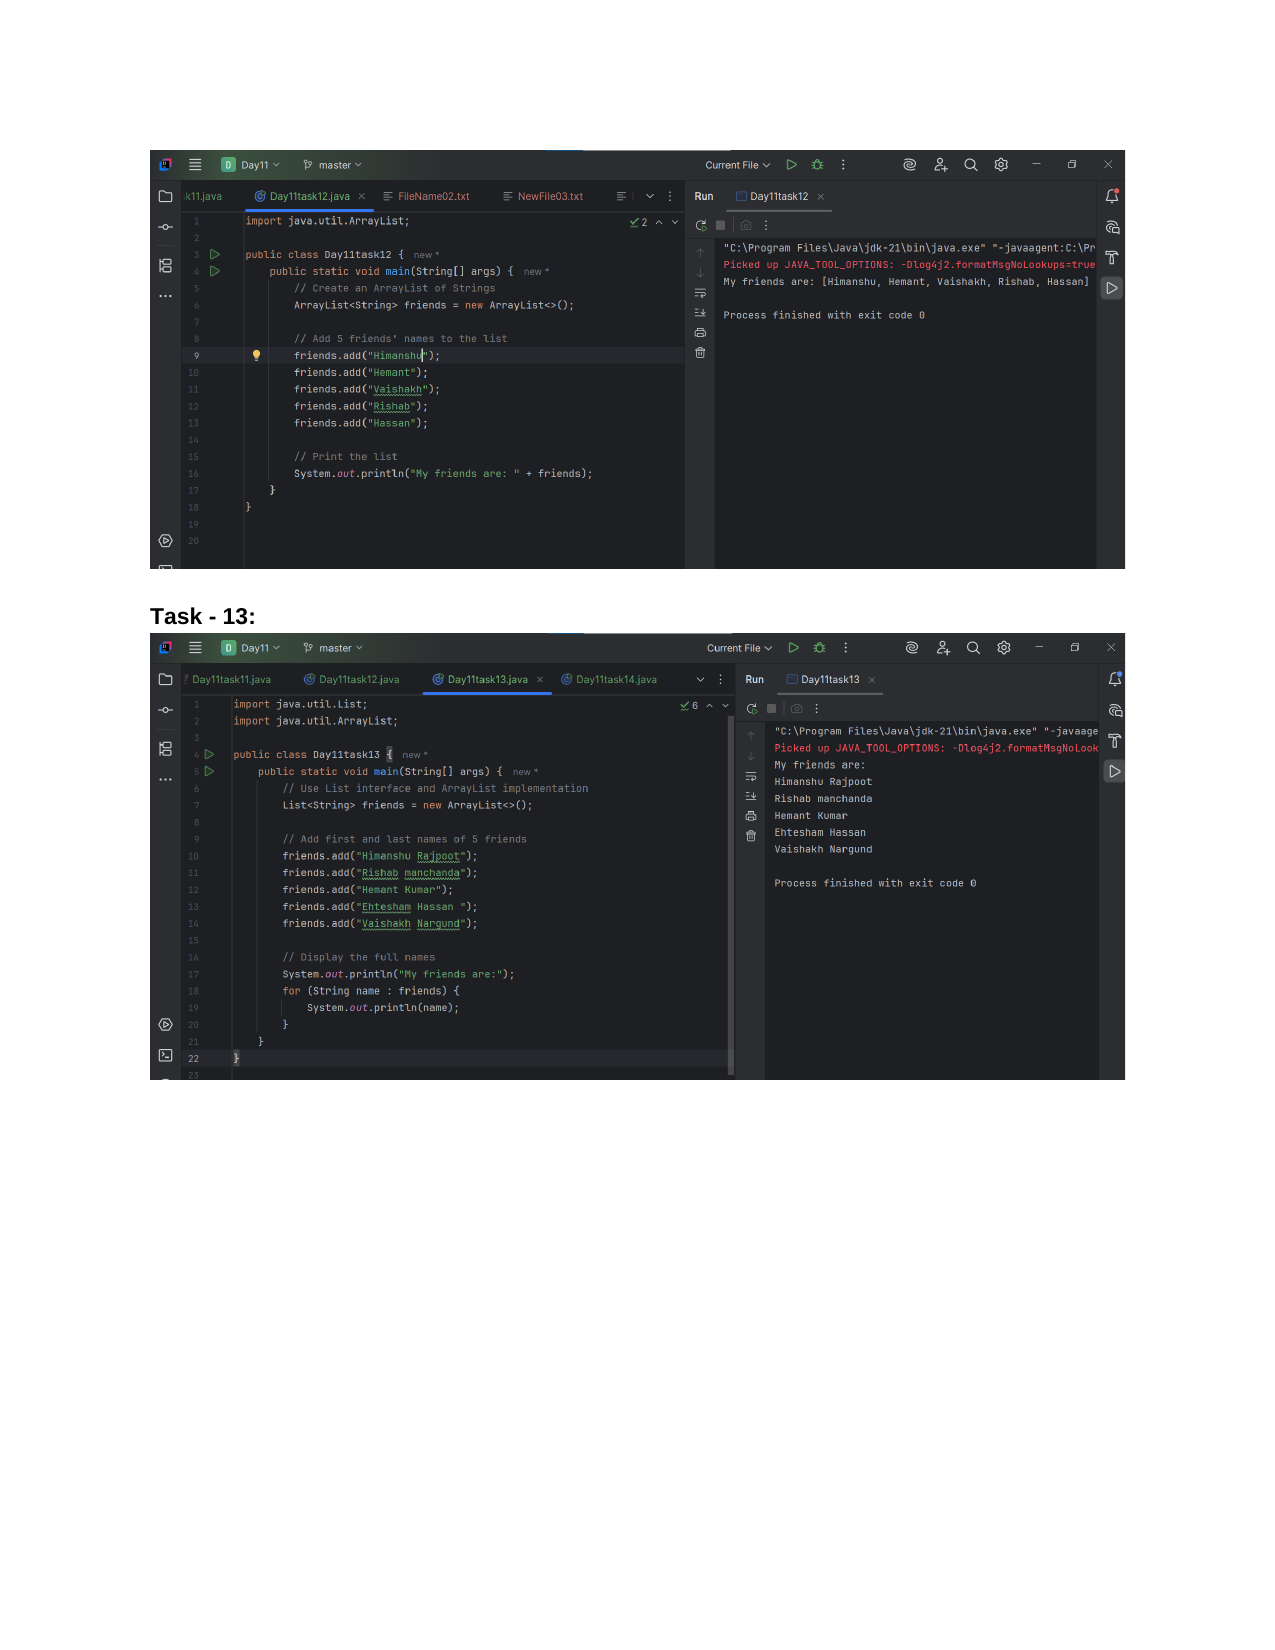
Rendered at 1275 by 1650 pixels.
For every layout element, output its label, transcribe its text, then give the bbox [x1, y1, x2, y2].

text Task - 13: [150, 603, 1125, 629]
picture [150, 633, 1125, 1080]
picture [150, 150, 1125, 569]
